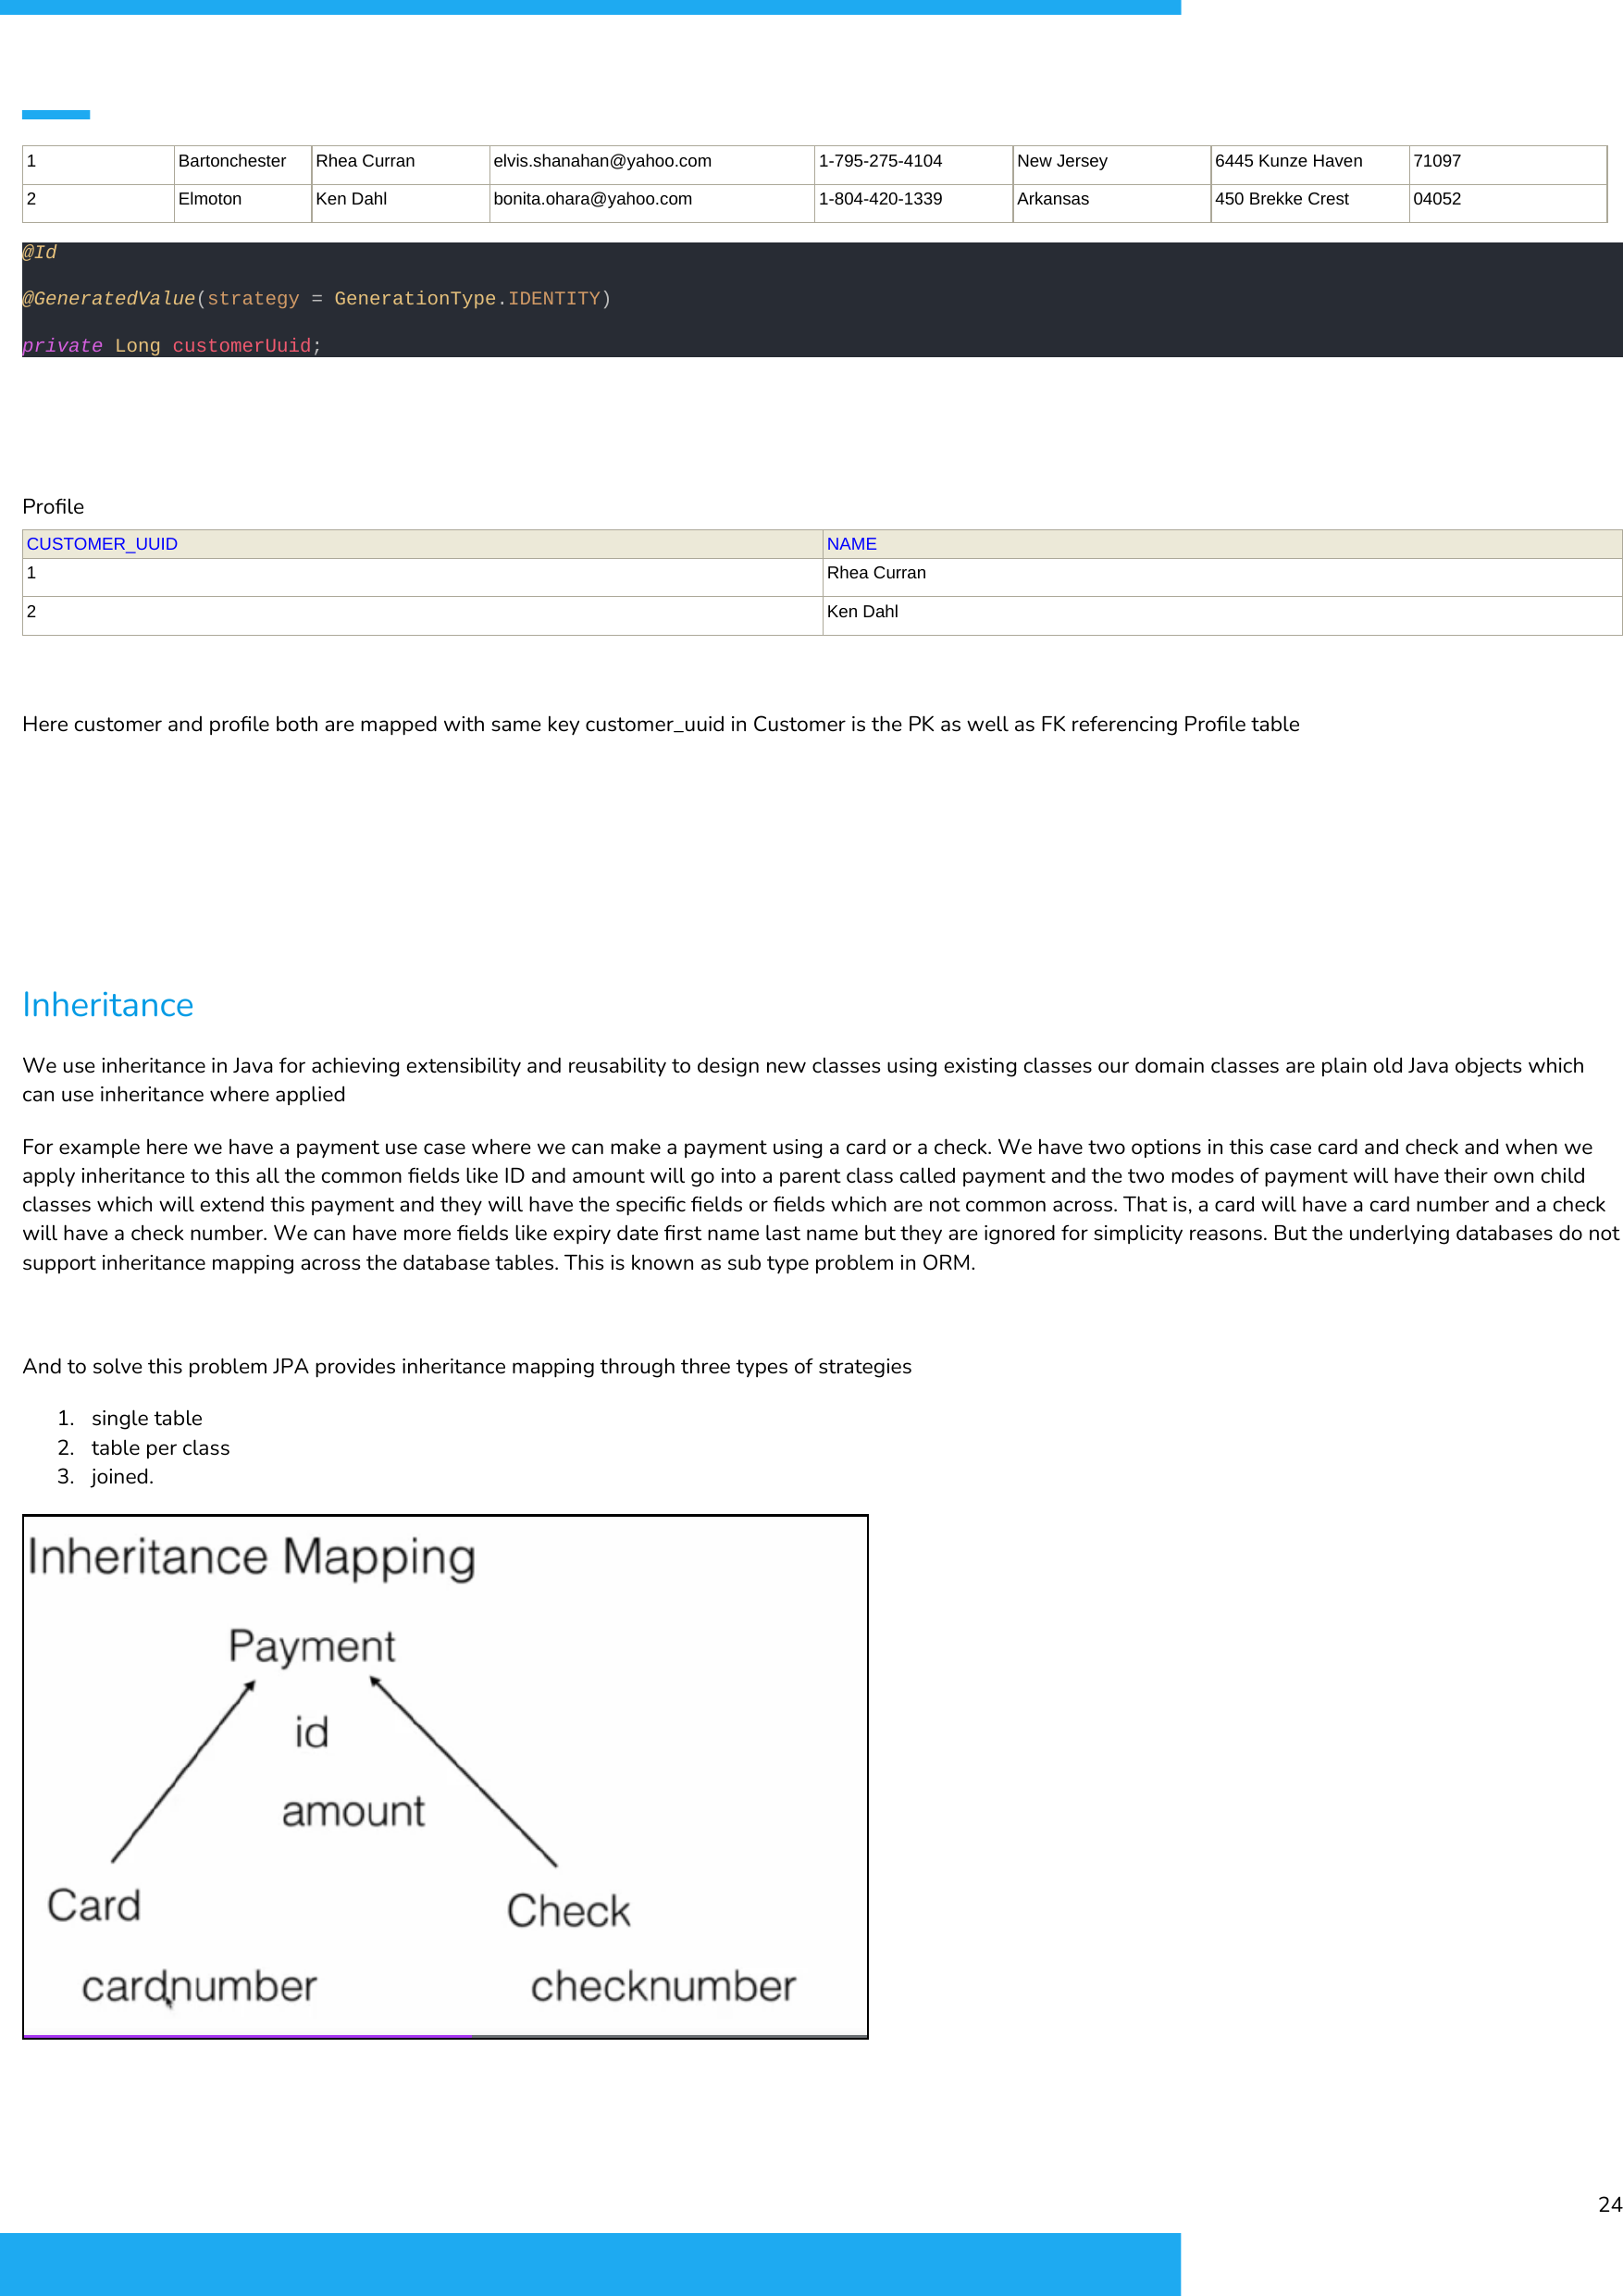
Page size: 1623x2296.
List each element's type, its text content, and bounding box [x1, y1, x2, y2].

table_cell 450 Brekke Crest [1212, 185, 1409, 222]
table_cell Ken Dahl [824, 597, 1622, 635]
picture [24, 1517, 867, 2038]
table_cell 1 [23, 559, 823, 596]
table_cell Rhea Curran [824, 559, 1622, 596]
text And to solve this problem JPA provides inheritance mapping through three types of strategies [22, 1352, 1623, 1382]
table_cell bonita.ohara@yahoo.com [490, 185, 814, 222]
table_cell 6445 Kunze Haven [1212, 146, 1409, 183]
text @Id [22, 242, 1623, 265]
table_cell elvis.shanahan@yahoo.com [490, 146, 814, 183]
table_cell Ken Dahl [313, 185, 489, 222]
list single table [56, 1405, 1623, 1433]
text Profile [22, 493, 1623, 522]
table_header CUSTOMER_UUID [23, 530, 823, 558]
text private Long customerUuid; [22, 335, 1623, 357]
picture [21, 110, 91, 119]
list joined. [56, 1462, 1623, 1491]
table_cell 2 [23, 185, 174, 222]
picture [0, 0, 1182, 15]
table_header NAME [824, 530, 1622, 558]
table_cell 1-795-275-4104 [815, 146, 1012, 183]
table_cell 71097 [1410, 146, 1606, 183]
list table per class [56, 1433, 1623, 1462]
text @GeneratedValue(strategy = GenerationType.IDENTITY) [22, 289, 1623, 311]
table_cell 1-804-420-1339 [815, 185, 1012, 222]
table_cell 1 [23, 146, 174, 183]
text For example here we have a payment use case where we can make a payment using a card or a check. We have two options in this case card and check and when we apply inheritance to this all the common fields like ID and amount will go into a parent class called payment and the two modes of payment will have their own child classes which will extend this payment and they will have the specific fields or fields which are not common across. That is, a card will have a card number and a check will have a check number. We can have more fields like expiry date first name last name but they are ignored for simplicity reasons. But the underlying databases do not support inheritance mapping across the database tables. This is known as sub type problem in ORM. [22, 1133, 1623, 1277]
table_cell Rhea Curran [313, 146, 489, 183]
subtitle Inheritance [22, 981, 1623, 1028]
table_cell 2 [23, 597, 823, 635]
table_cell New Jersey [1014, 146, 1210, 183]
table_cell Arkansas [1014, 185, 1210, 222]
picture [0, 2233, 1182, 2296]
table_cell Bartonchester [175, 146, 311, 183]
text We use inheritance in Java for achieving extensibility and reusability to design new classes using existing classes our domain classes are plain old Java objects which can use inheritance where applied [22, 1051, 1623, 1110]
text Here customer and profile both are mapped with same key customer_uuid in Customer is the PK as well as FK referencing Profile table [22, 710, 1623, 739]
table_cell Elmoton [175, 185, 311, 222]
table_cell 04052 [1410, 185, 1606, 222]
